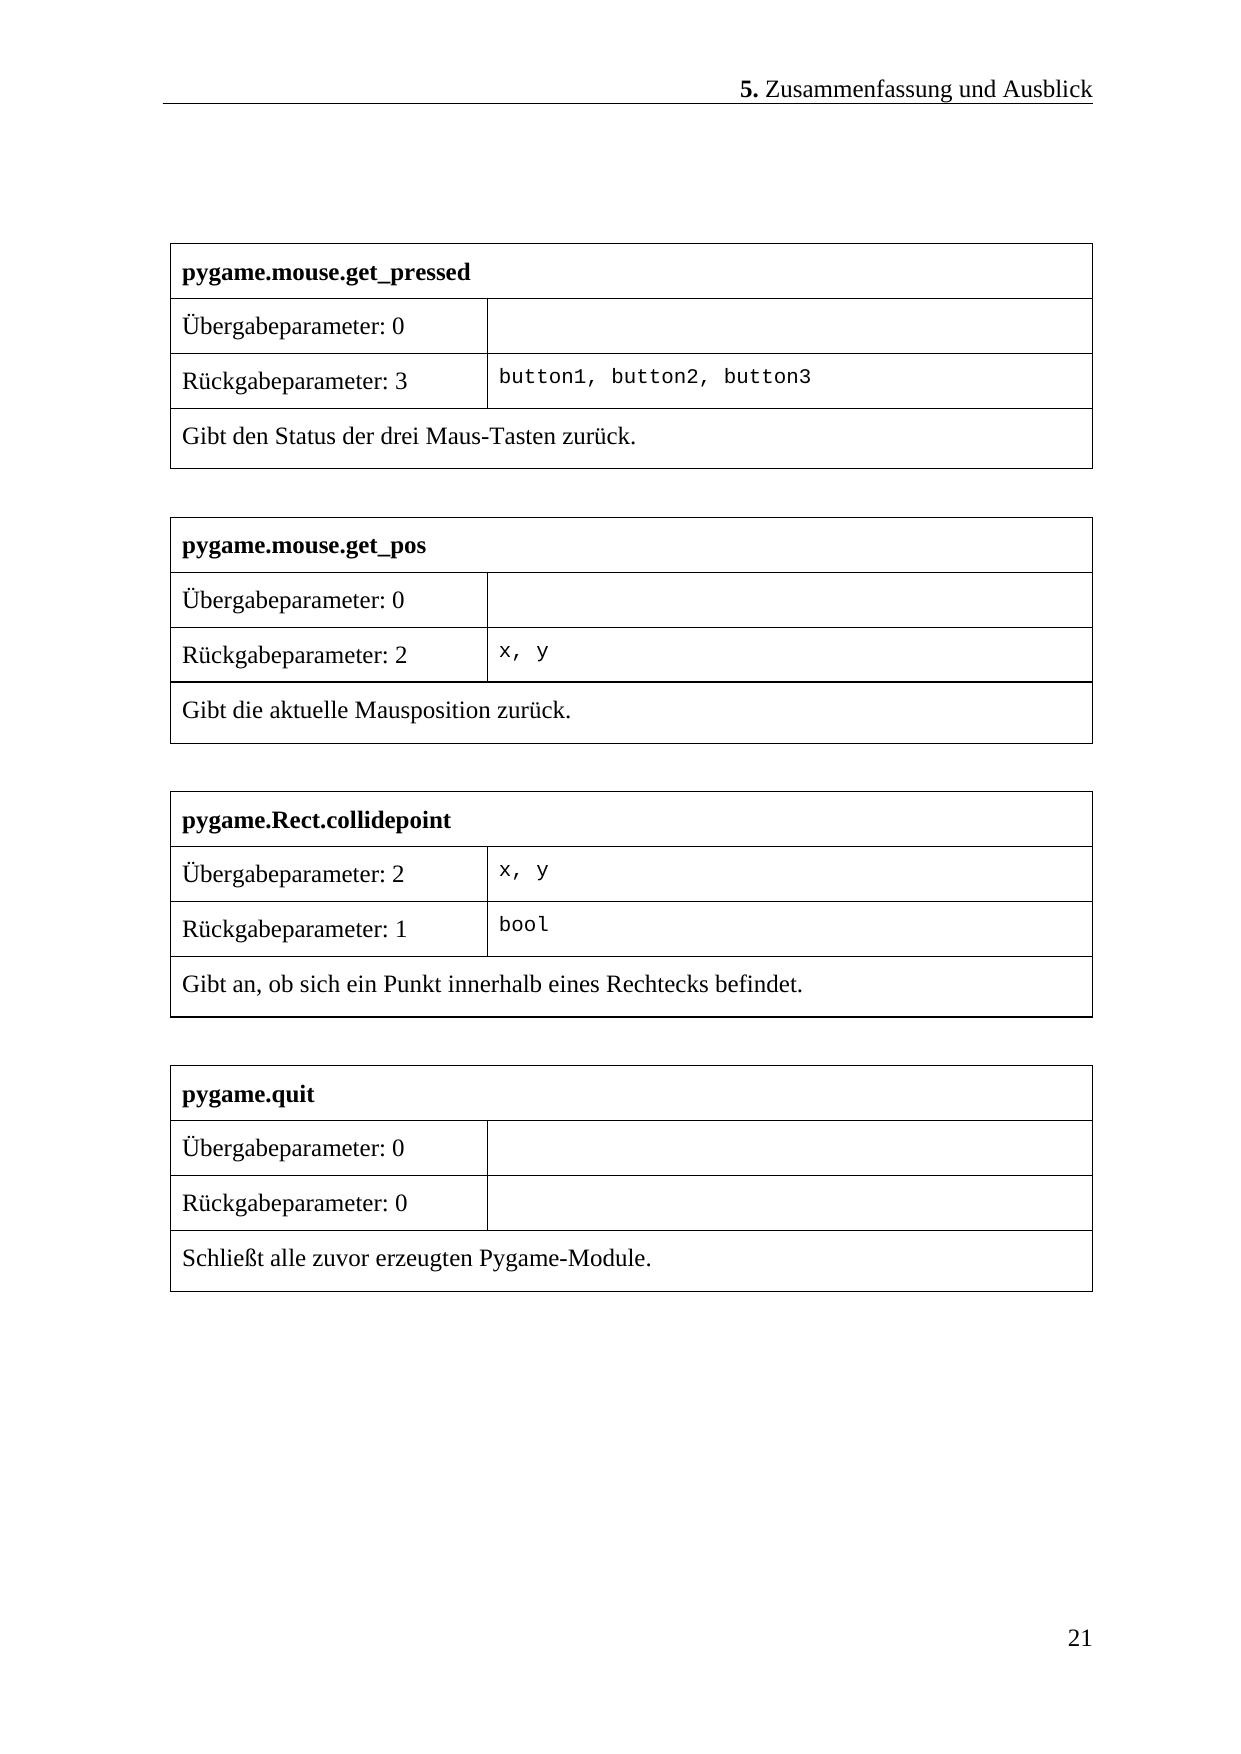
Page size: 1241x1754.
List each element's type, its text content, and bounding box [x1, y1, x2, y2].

table_cell [488, 299, 1092, 353]
table_cell Übergabeparameter: 0 [171, 299, 487, 353]
table_cell Rückgabeparameter: 0 [171, 1176, 487, 1229]
table_cell bool [488, 902, 1092, 956]
table_cell Rückgabeparameter: 2 [171, 628, 487, 681]
table_header pygame.mouse.get_pos [171, 518, 1092, 572]
table_cell [488, 1121, 1092, 1175]
table_cell Gibt die aktuelle Mausposition zurück. [171, 683, 1092, 742]
table_cell x, y [488, 847, 1092, 901]
table_header pygame.quit [171, 1066, 1092, 1120]
table_cell Gibt an, ob sich ein Punkt innerhalb eines Rechtecks befindet. [171, 957, 1092, 1016]
table_cell Übergabeparameter: 0 [171, 573, 487, 627]
table_cell [488, 573, 1092, 627]
table_cell Rückgabeparameter: 3 [171, 354, 487, 407]
table_cell Übergabeparameter: 0 [171, 1121, 487, 1175]
table_header pygame.mouse.get_pressed [171, 244, 1092, 298]
table_cell Übergabeparameter: 2 [171, 847, 487, 901]
table_cell button1, button2, button3 [488, 354, 1092, 407]
table_cell x, y [488, 628, 1092, 681]
table_header pygame.Rect.collidepoint [171, 792, 1092, 846]
table_cell Gibt den Status der drei Maus-Tasten zurück. [171, 409, 1092, 468]
table_cell [488, 1176, 1092, 1229]
table_cell Schließt alle zuvor erzeugten Pygame-Module. [171, 1231, 1092, 1291]
table_cell Rückgabeparameter: 1 [171, 902, 487, 956]
